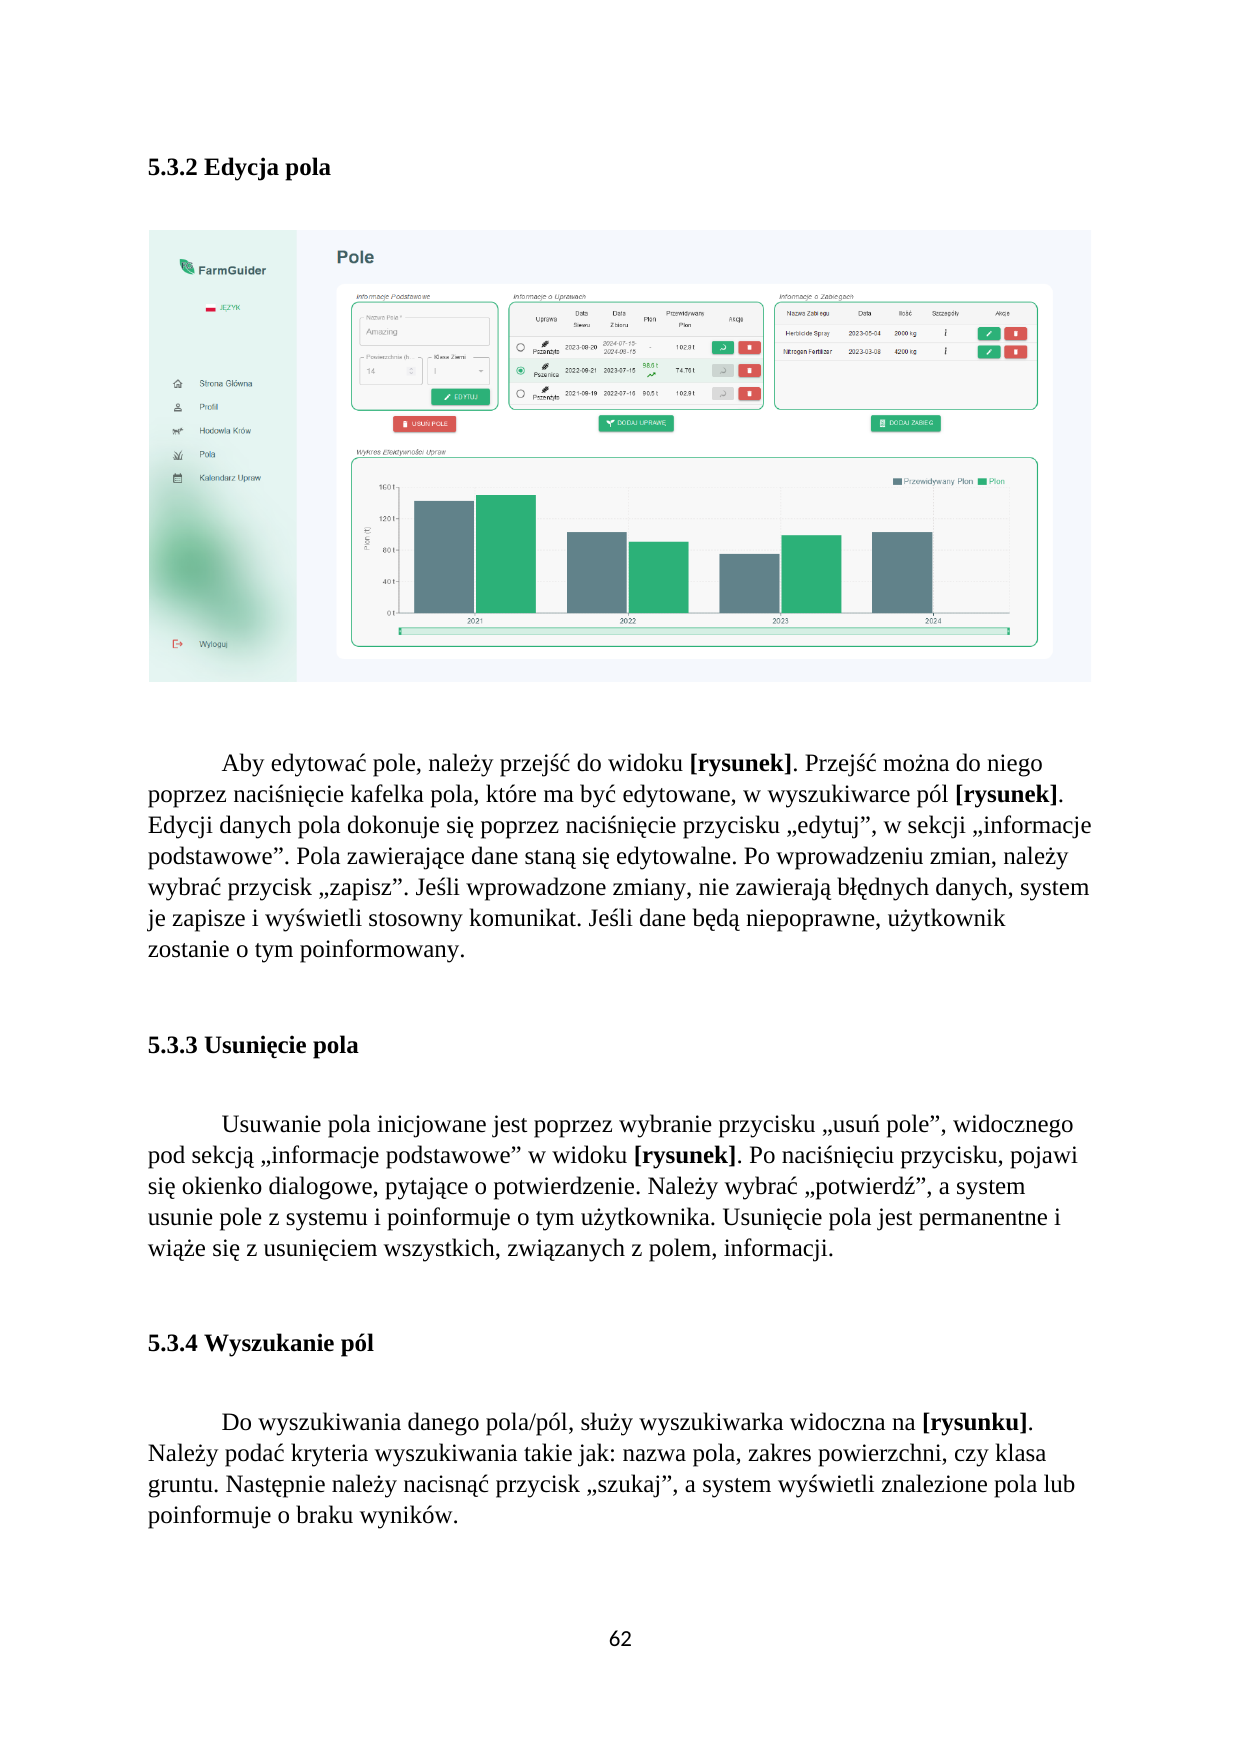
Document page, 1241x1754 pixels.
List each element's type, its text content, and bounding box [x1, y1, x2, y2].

subtitle 5.3.2 Edycja pola [148, 152, 1093, 181]
text Usuwanie pola inicjowane jest poprzez wybranie przycisku „usuń pole”, widocznego pod sekcją „informacje podstawowe” w widoku [rysunek]. Po naciśnięciu przycisku, pojawi się okienko dialogowe, pytające o potwierdzenie. Należy wybrać „potwierdź”, a system usunie pole z systemu i poinformuje o tym użytkownika. Usunięcie pola jest permanentne i wiąże się z usunięciem wszystkich, związanych z polem, informacji. [148, 1109, 1093, 1262]
text Do wyszukiwania danego pola/pól, służy wyszukiwarka widoczna na [rysunku]. Należy podać kryteria wyszukiwania takie jak: nazwa pola, zakres powierzchni, czy klasa gruntu. Następnie należy nacisnąć przycisk „szukaj”, a system wyświetli znalezione pola lub poinformuje o braku wyników. [148, 1407, 1093, 1529]
text Aby edytować pole, należy przejść do widoku [rysunek]. Przejść można do niego poprzez naciśnięcie kafelka pola, które ma być edytowane, w wyszukiwarce pól [rysunek]. Edycji danych pola dokonuje się poprzez naciśnięcie przycisku „edytuj”, w sekcji „informacje podstawowe”. Pola zawierające dane staną się edytowalne. Po wprowadzeniu zmian, należy wybrać przycisk „zapisz”. Jeśli wprowadzone zmiany, nie zawierają błędnych danych, system je zapisze i wyświetli stosowny komunikat. Jeśli dane będą niepoprawne, użytkownik zostanie o tym poinformowany. [148, 748, 1093, 963]
picture [149, 230, 1092, 682]
subtitle 5.3.3 Usunięcie pola [148, 1030, 1093, 1059]
subtitle 5.3.4 Wyszukanie pól [148, 1328, 1093, 1357]
